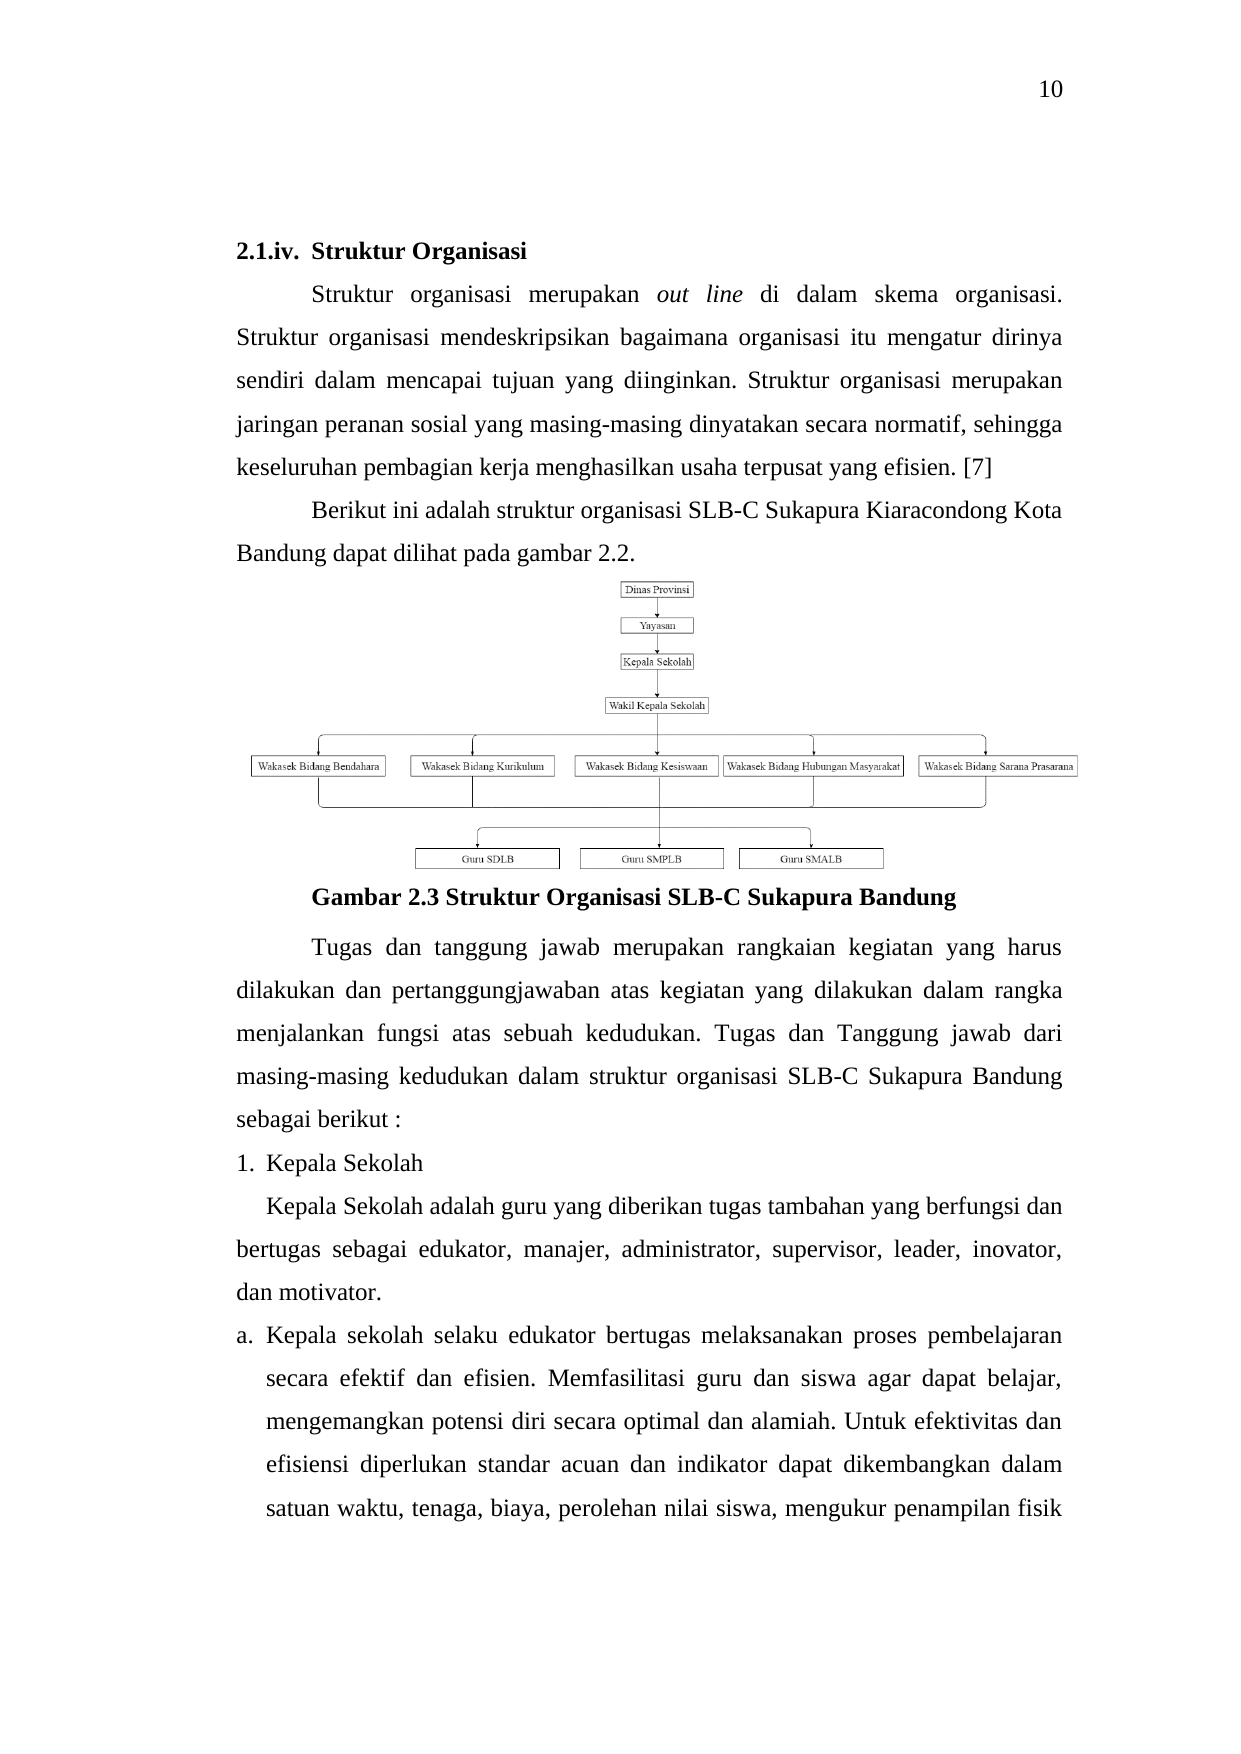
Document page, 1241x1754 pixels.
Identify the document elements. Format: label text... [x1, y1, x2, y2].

list Kepala Sekolah [236, 1148, 1063, 1176]
list Kepala Sekolah adalah guru yang diberikan tugas tambahan yang berfungsi dan bertugas sebagai edukator, manajer, administrator, supervisor, leader, inovator, dan motivator. [236, 1191, 1063, 1306]
picture [251, 581, 1078, 869]
text Tugas dan tanggung jawab merupakan rangkaian kegiatan yang harus dilakukan dan pertanggungjawaban atas kegiatan yang dilakukan dalam rangka menjalankan fungsi atas sebuah kedudukan. Tugas dan Tanggung jawab dari masing-masing kedudukan dalam struktur organisasi SLB-C Sukapura Bandung sebagai berikut : [236, 932, 1063, 1133]
text Struktur organisasi merupakan out line di dalam skema organisasi. Struktur organisasi mendeskripsikan bagaimana organisasi itu mengatur dirinya sendiri dalam mencapai tujuan yang diinginkan. Struktur organisasi merupakan jaringan peranan sosial yang masing-masing dinyatakan secara normatif, sehingga keseluruhan pembagian kerja menghasilkan usaha terpusat yang efisien. [236, 279, 1063, 481]
text Berikut ini adalah struktur organisasi SLB-C Sukapura Kiaracondong Kota Bandung dapat dilihat pada gambar 2.2. [236, 495, 1063, 567]
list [236, 1320, 1063, 1521]
subtitle Struktur Organisasi [236, 236, 1063, 265]
